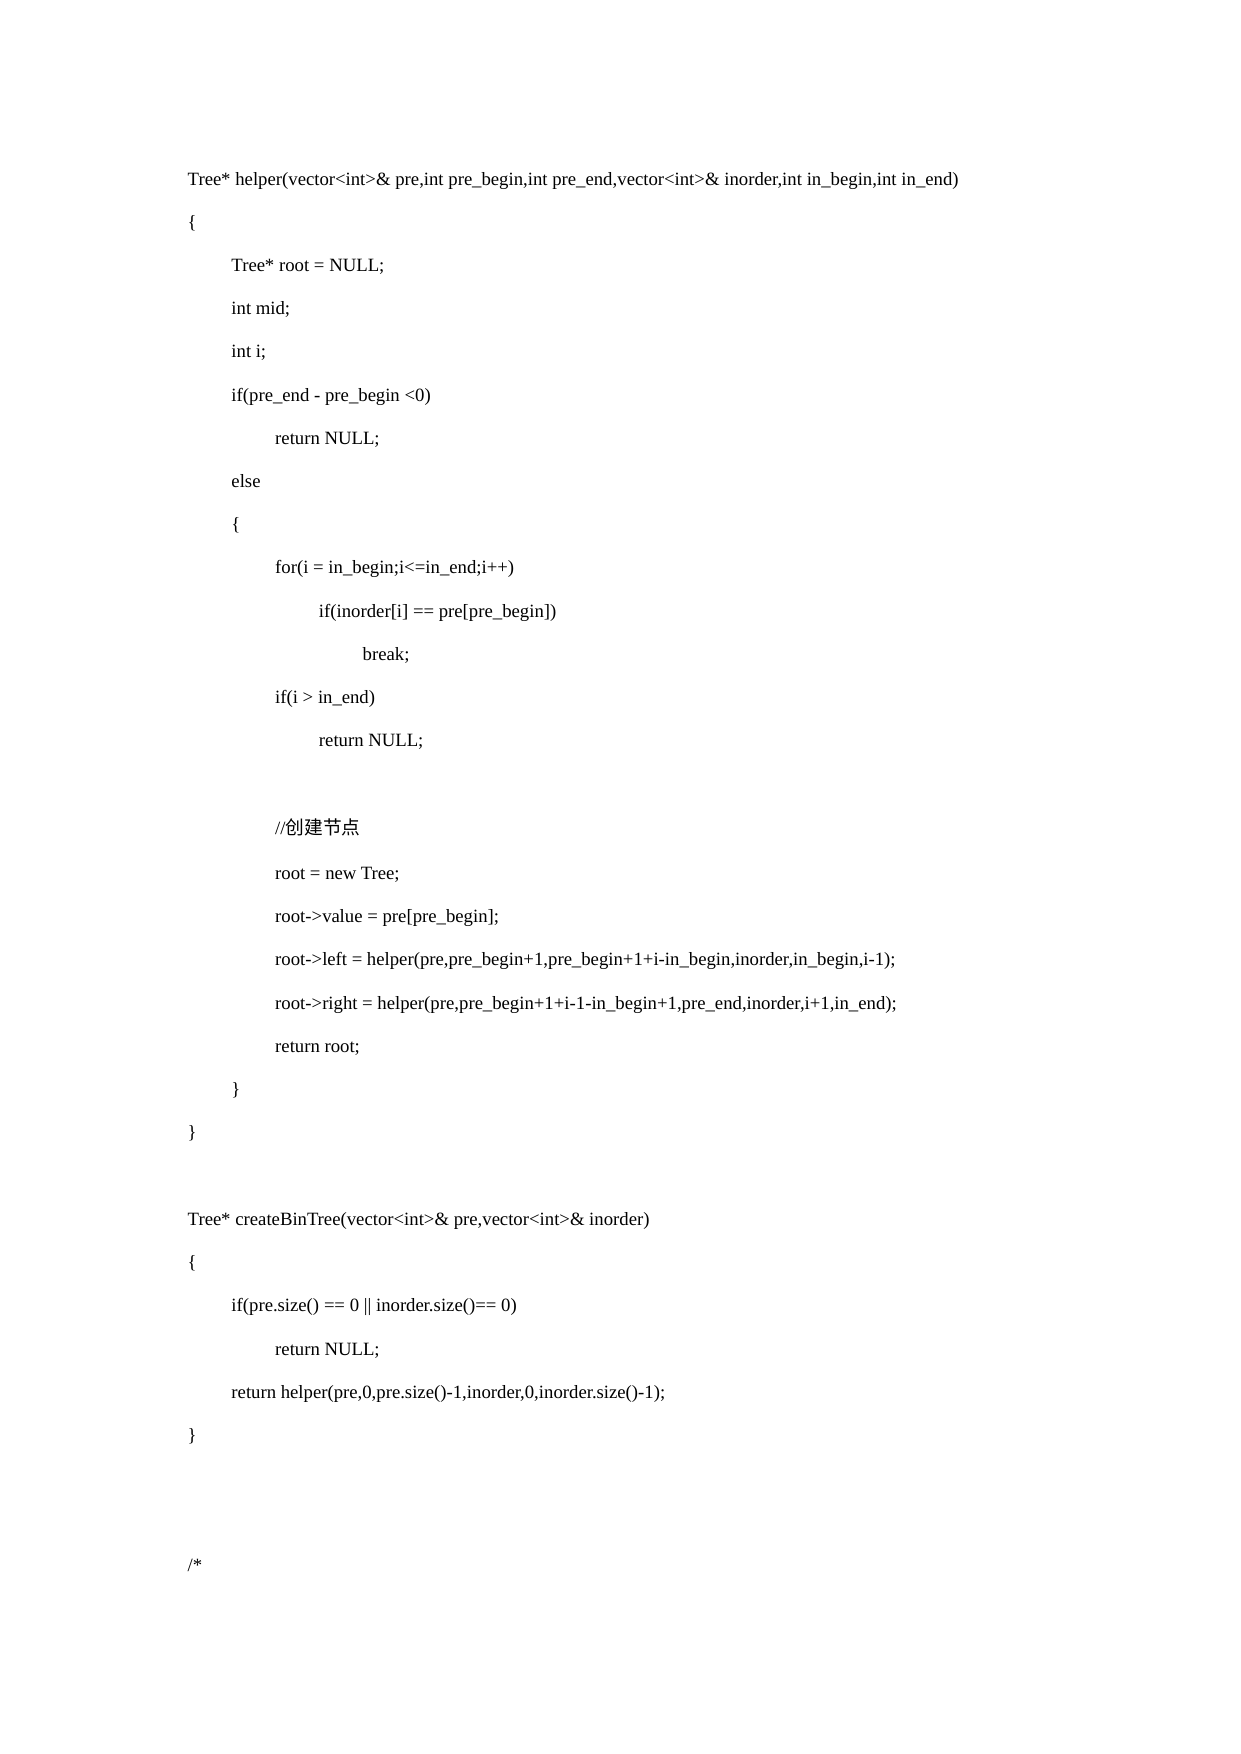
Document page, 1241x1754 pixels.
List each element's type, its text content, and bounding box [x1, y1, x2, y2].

text Tree* helper(vector<int>& pre,int pre_begin,int pre_end,vector<int>& inorder,int in_begin,int in_end) [187, 162, 1053, 194]
text } [187, 1116, 1053, 1148]
text root->right = helper(pre,pre_begin+1+i-1-in_begin+1,pre_end,inorder,i+1,in_end); [187, 986, 1053, 1019]
text /* [187, 1548, 1053, 1581]
text root->left = helper(pre,pre_begin+1,pre_begin+1+i-in_begin,inorder,in_begin,i-1); [187, 943, 1053, 975]
text return NULL; [187, 724, 1053, 756]
text else [187, 464, 1053, 497]
text return NULL; [187, 421, 1053, 454]
text return helper(pre,0,pre.size()-1,inorder,0,inorder.size()-1); [187, 1375, 1053, 1408]
text { [187, 205, 1053, 238]
text if(pre.size() == 0 || inorder.size()== 0) [187, 1289, 1053, 1321]
text root->value = pre[pre_begin]; [187, 900, 1053, 932]
text int i; [187, 335, 1053, 367]
text } [187, 1073, 1053, 1105]
text Tree* root = NULL; [187, 248, 1053, 281]
text } [187, 1418, 1053, 1451]
text if(i > in_end) [187, 681, 1053, 713]
text return NULL; [187, 1332, 1053, 1364]
text return root; [187, 1029, 1053, 1062]
text for(i = in_begin;i<=in_end;i++) [187, 551, 1053, 583]
text //创建节点 [187, 810, 1053, 843]
text if(pre_end - pre_begin <0) [187, 378, 1053, 411]
text Tree* createBinTree(vector<int>& pre,vector<int>& inorder) [187, 1202, 1053, 1235]
text { [187, 508, 1053, 540]
text { [187, 1246, 1053, 1278]
text root = new Tree; [187, 856, 1053, 889]
text if(inorder[i] == pre[pre_begin]) [187, 594, 1053, 627]
text break; [187, 637, 1053, 670]
text int mid; [187, 292, 1053, 324]
